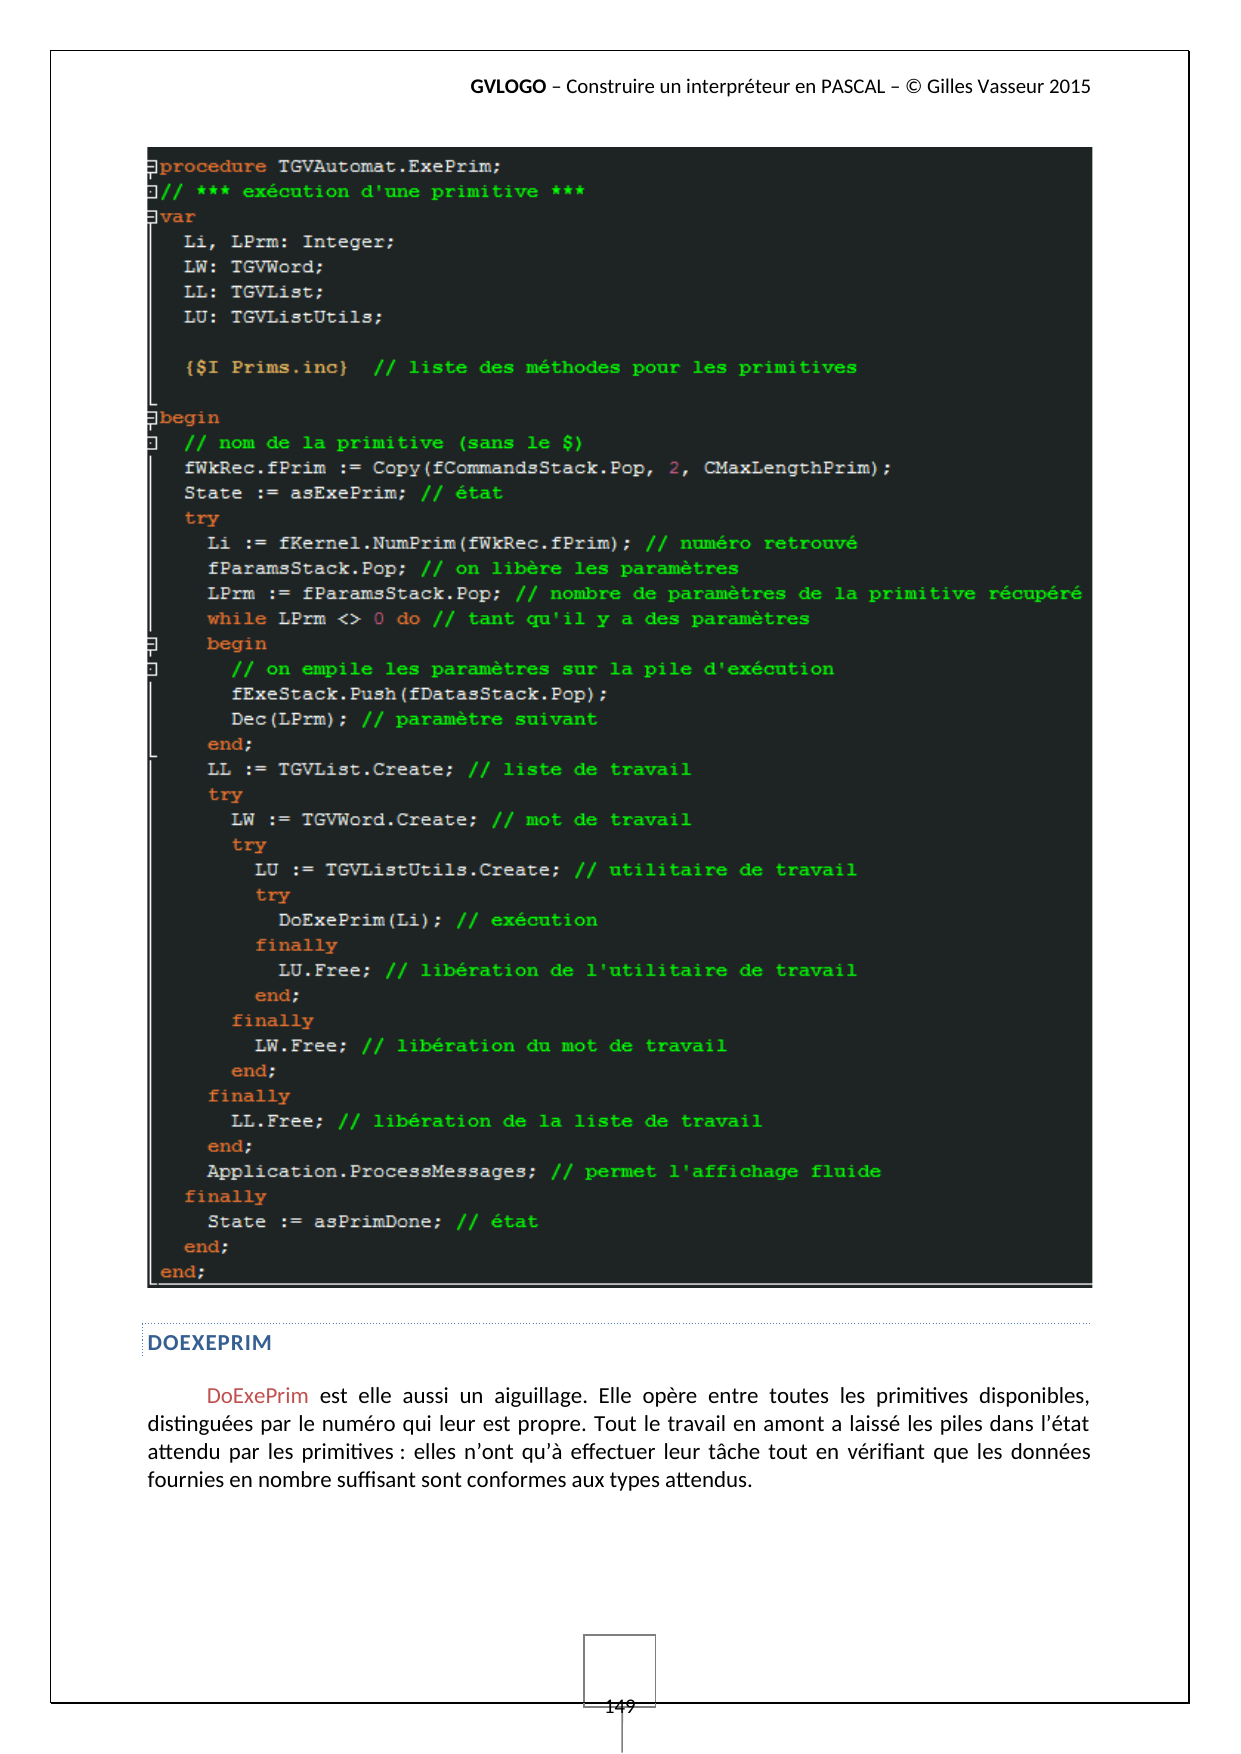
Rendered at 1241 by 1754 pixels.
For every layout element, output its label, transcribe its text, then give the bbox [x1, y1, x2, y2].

picture [147, 147, 1093, 1288]
subtitle DoExePrim [142, 1322, 1092, 1356]
text DoExePrim est elle aussi un aiguillage. Elle opère entre toutes les primitives disponibles, distinguées par le numéro qui leur est propre. Tout le travail en amont a laissé les piles dans l’état attendu par les primitives : elles n’ont qu’à effectuer leur tâche tout en vérifiant que les données fournies en nombre suffisant sont conformes aux types attendus. [147, 1381, 1092, 1493]
